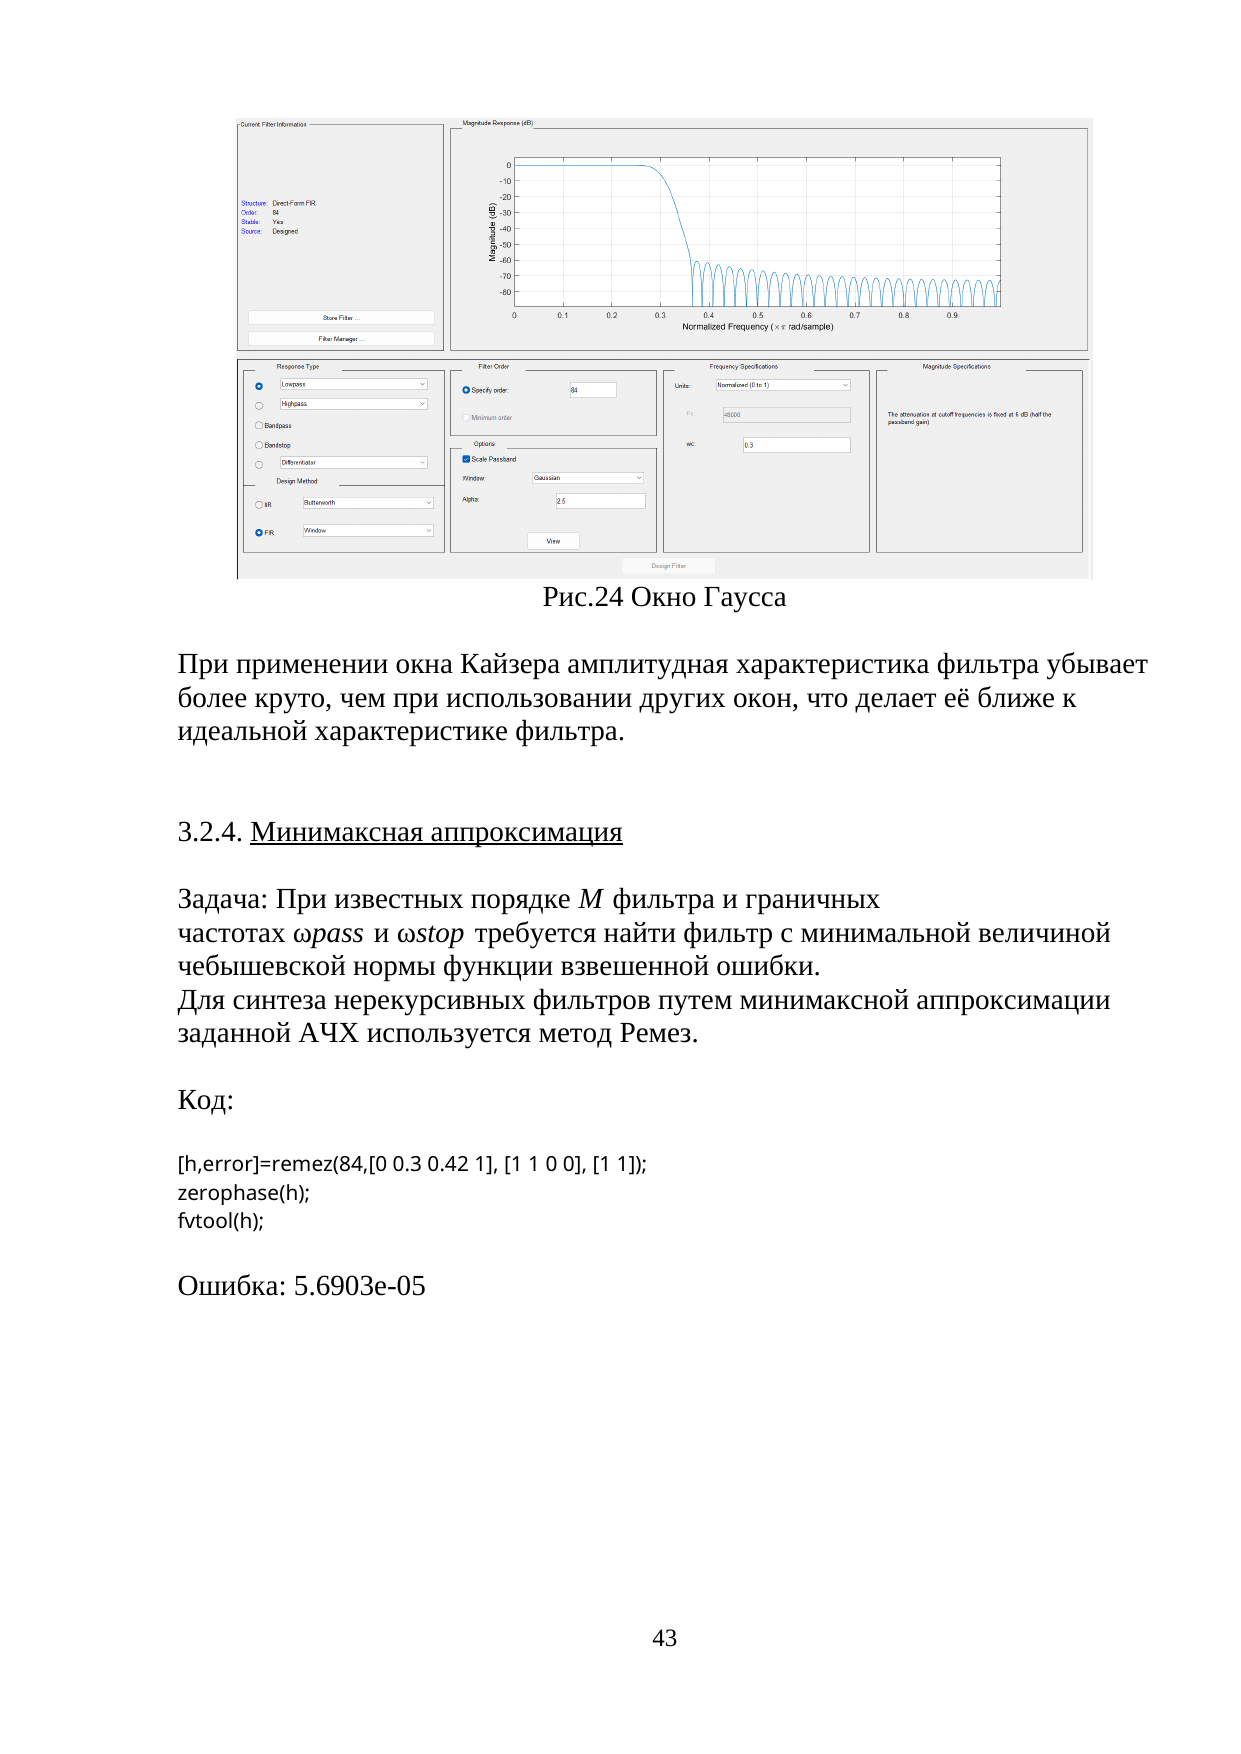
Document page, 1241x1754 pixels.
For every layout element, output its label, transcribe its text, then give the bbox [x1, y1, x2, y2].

picture [235, 118, 1094, 580]
text При применении окна Кайзера амплитудная характеристика фильтра убывает более круто, чем при использовании других окон, что делает её ближе к идеальной характеристике фильтра. [177, 646, 1152, 747]
text Рис.24 Окно Гаусса [177, 579, 1152, 613]
text Код: [177, 1082, 1152, 1116]
text Ошибка: 5.6903e-05 [177, 1268, 1152, 1302]
text 3.2.4. Минимаксная аппроксимация [177, 814, 1152, 848]
text Задача: При известных порядке M фильтра и граничных частотах ωpass и ωstop требуется найти фильтр с минимальной величиной чебышевской нормы функции взвешенной ошибки. [177, 881, 1152, 982]
text zerophase(h); [177, 1178, 1152, 1206]
text [h,error]=remez(84,[0 0.3 0.42 1], [1 1 0 0], [1 1]); [177, 1149, 1152, 1178]
text fvtool(h); [177, 1206, 1152, 1235]
text Для синтеза нерекурсивных фильтров путем минимаксной аппроксимации заданной АЧХ используется метод Ремез. [177, 982, 1152, 1049]
